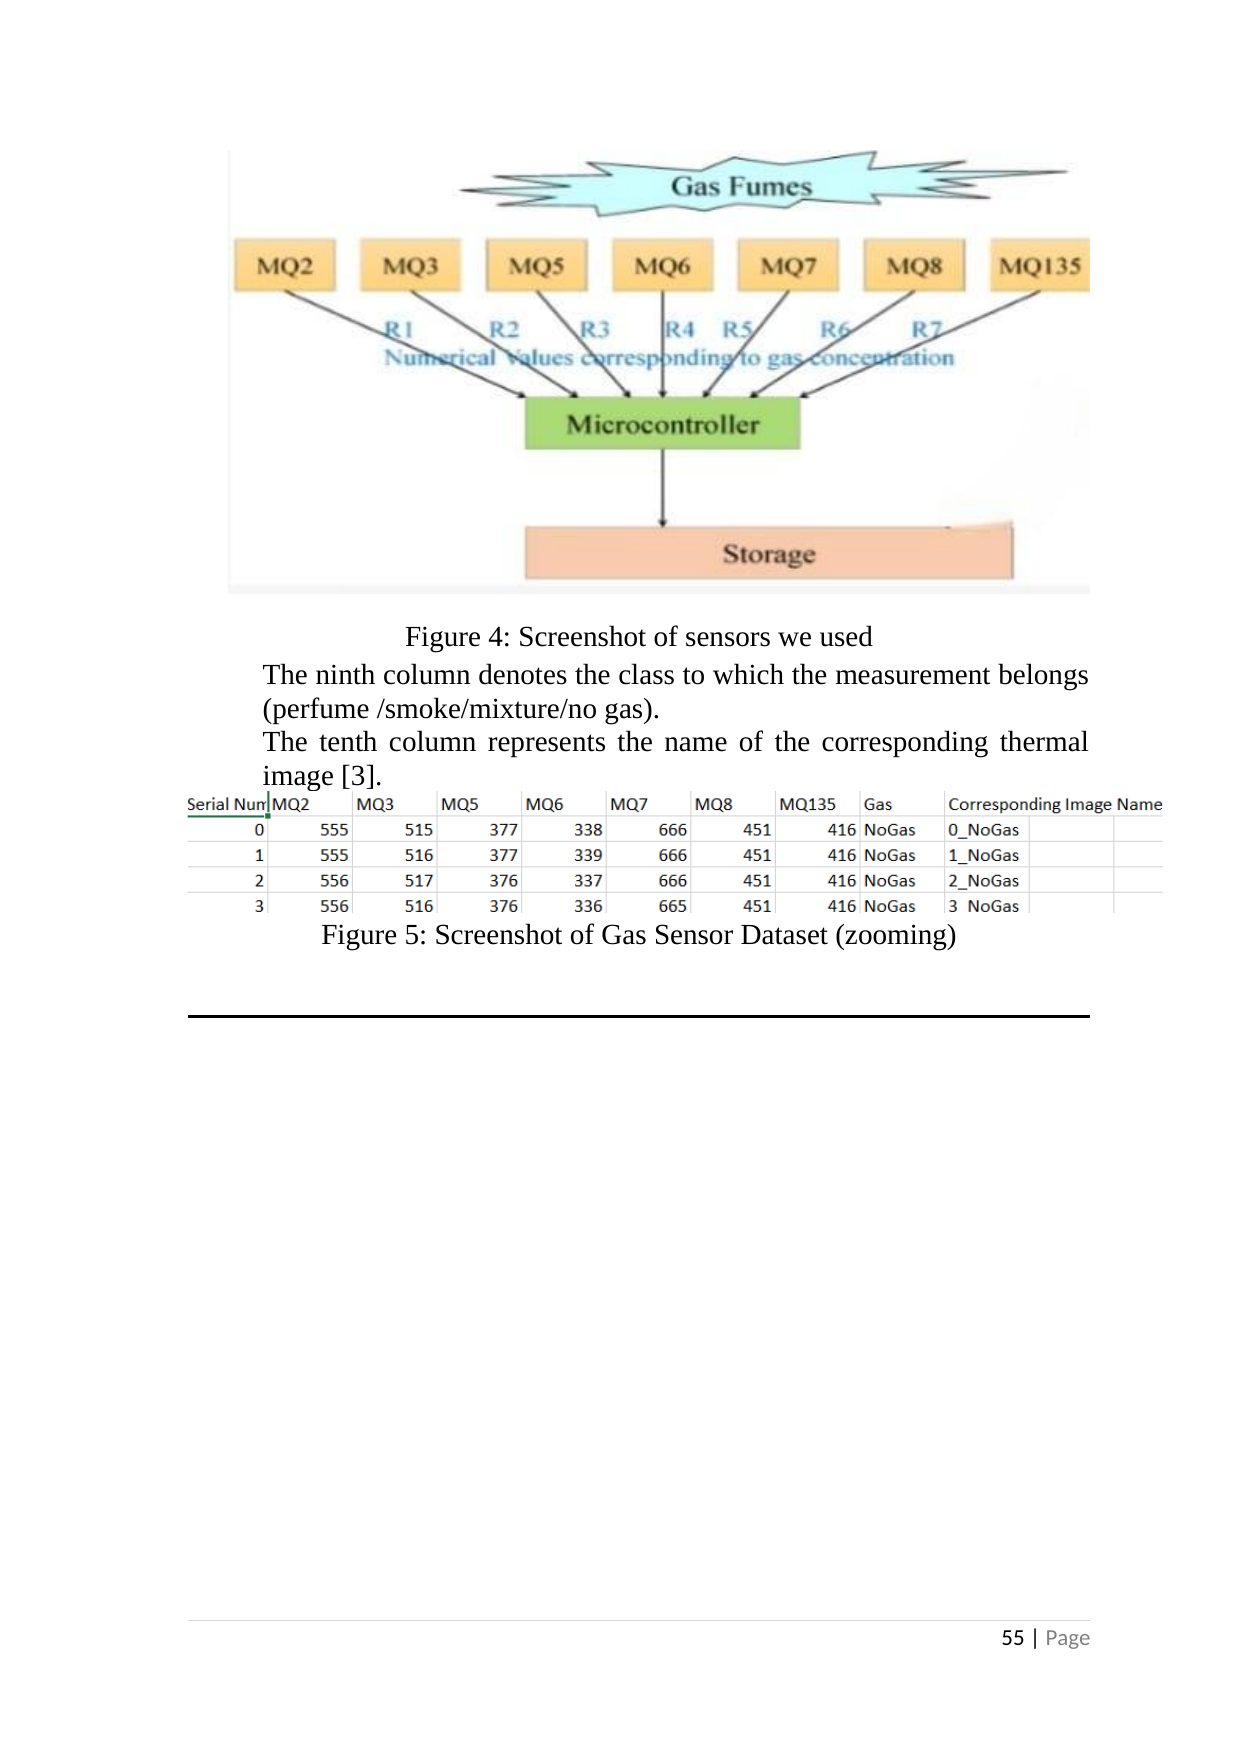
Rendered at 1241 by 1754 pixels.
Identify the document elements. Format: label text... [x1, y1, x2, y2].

picture [227, 150, 1090, 594]
text The tenth column represents the name of the corresponding thermal image [3]. [262, 724, 1090, 791]
text The ninth column denotes the class to which the measurement belongs (perfume /smoke/mixture/no gas). [262, 657, 1090, 724]
picture [187, 791, 1163, 913]
text Figure 4: Screenshot of sensors we used [187, 619, 1090, 652]
text Figure 5: Screenshot of Gas Sensor Dataset (zooming) [187, 913, 1090, 1018]
